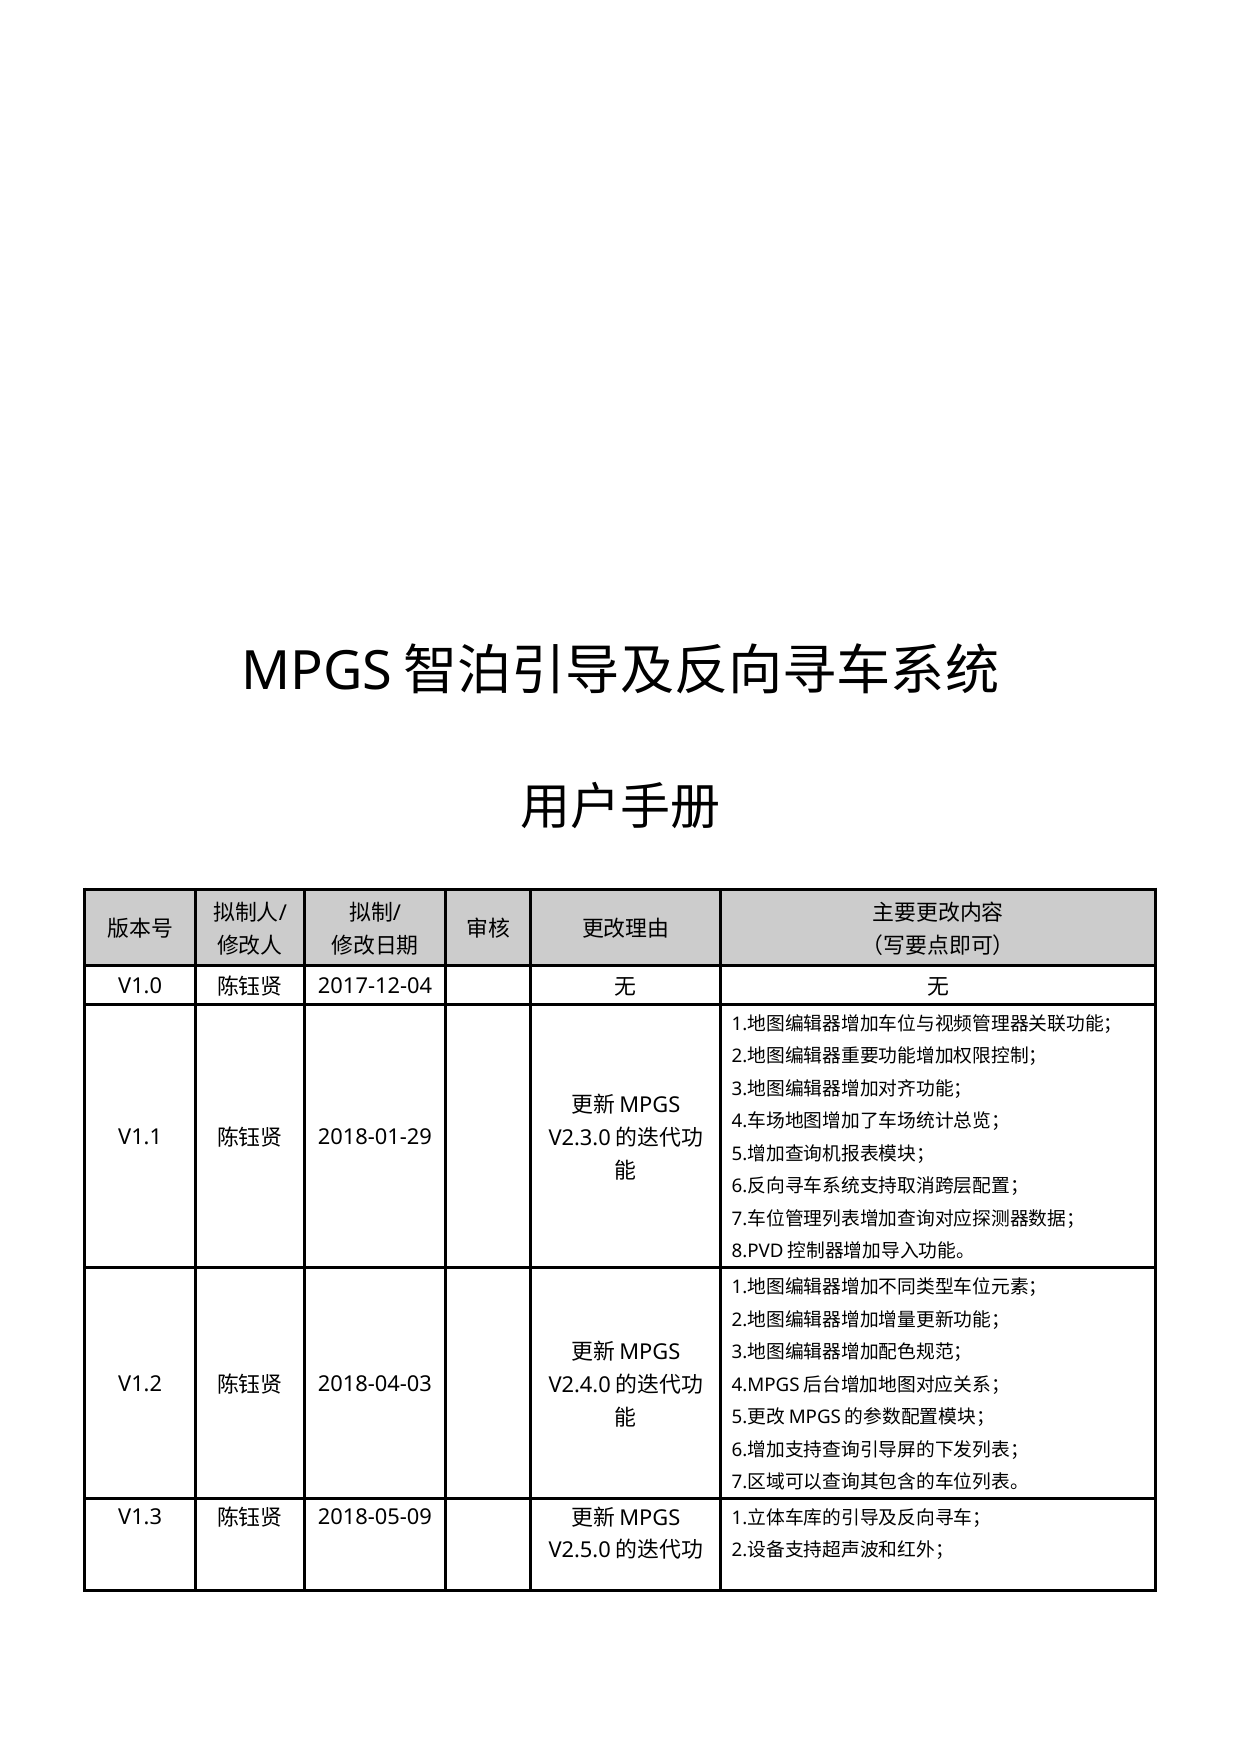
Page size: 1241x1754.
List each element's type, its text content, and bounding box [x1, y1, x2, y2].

table_cell 2018-05-09 [306, 1500, 444, 1589]
table_cell 陈钰贤 [197, 1269, 303, 1497]
table_header 拟制/ 修改日期 [306, 891, 444, 964]
table_cell [447, 967, 529, 1003]
table_cell 陈钰贤 [197, 967, 303, 1003]
table_cell 1.地图编辑器增加不同类型车位元素； 2.地图编辑器增加增量更新功能； 3.地图编辑器增加配色规范； 4.MPGS后台增加地图对应关系； 5.更改MPGS的参数配置模块； 6.增加支持查询引导屏的下发列表； 7.区域可以查询其包含的车位列表。 [722, 1269, 1154, 1497]
table_cell 无 [722, 967, 1154, 1003]
table_cell 更新MPGS V2.4.0的迭代功能 [532, 1269, 719, 1497]
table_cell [722, 1500, 1154, 1589]
table_cell 更新MPGS V2.5.0的迭代功能 [532, 1500, 719, 1589]
table_header 更改理由 [532, 891, 719, 964]
table_header 审核 [447, 891, 529, 964]
text MPGS智泊引导及反向寻车系统 [112, 617, 1128, 714]
table_header 拟制人/ 修改人 [197, 891, 303, 964]
table_cell 2018-01-29 [306, 1006, 444, 1266]
table_cell [447, 1500, 529, 1589]
table_cell V1.0 [86, 967, 194, 1003]
table_cell V1.3 [86, 1500, 194, 1589]
table_cell [447, 1006, 529, 1266]
table_cell [447, 1269, 529, 1497]
table_cell 2017-12-04 [306, 967, 444, 1003]
table_cell 无 [532, 967, 719, 1003]
table_cell V1.1 [86, 1006, 194, 1266]
table_cell 2018-04-03 [306, 1269, 444, 1497]
table_cell 1.地图编辑器增加车位与视频管理器关联功能； 2.地图编辑器重要功能增加权限控制； 3.地图编辑器增加对齐功能； 4.车场地图增加了车场统计总览； 5.增加查询机报表模块； 6.反向寻车系统支持取消跨层配置； 7.车位管理列表增加查询对应探测器数据； 8.PVD控制器增加导入功能。 [722, 1006, 1154, 1266]
table_cell V1.2 [86, 1269, 194, 1497]
table_header 主要更改内容 （写要点即可） [722, 891, 1154, 964]
table_cell 陈钰贤 [197, 1500, 303, 1589]
table_cell 更新MPGS V2.3.0的迭代功能 [532, 1006, 719, 1266]
text 用户手册 [112, 754, 1128, 851]
table_cell 陈钰贤 [197, 1006, 303, 1266]
table_header 版本号 [86, 891, 194, 964]
